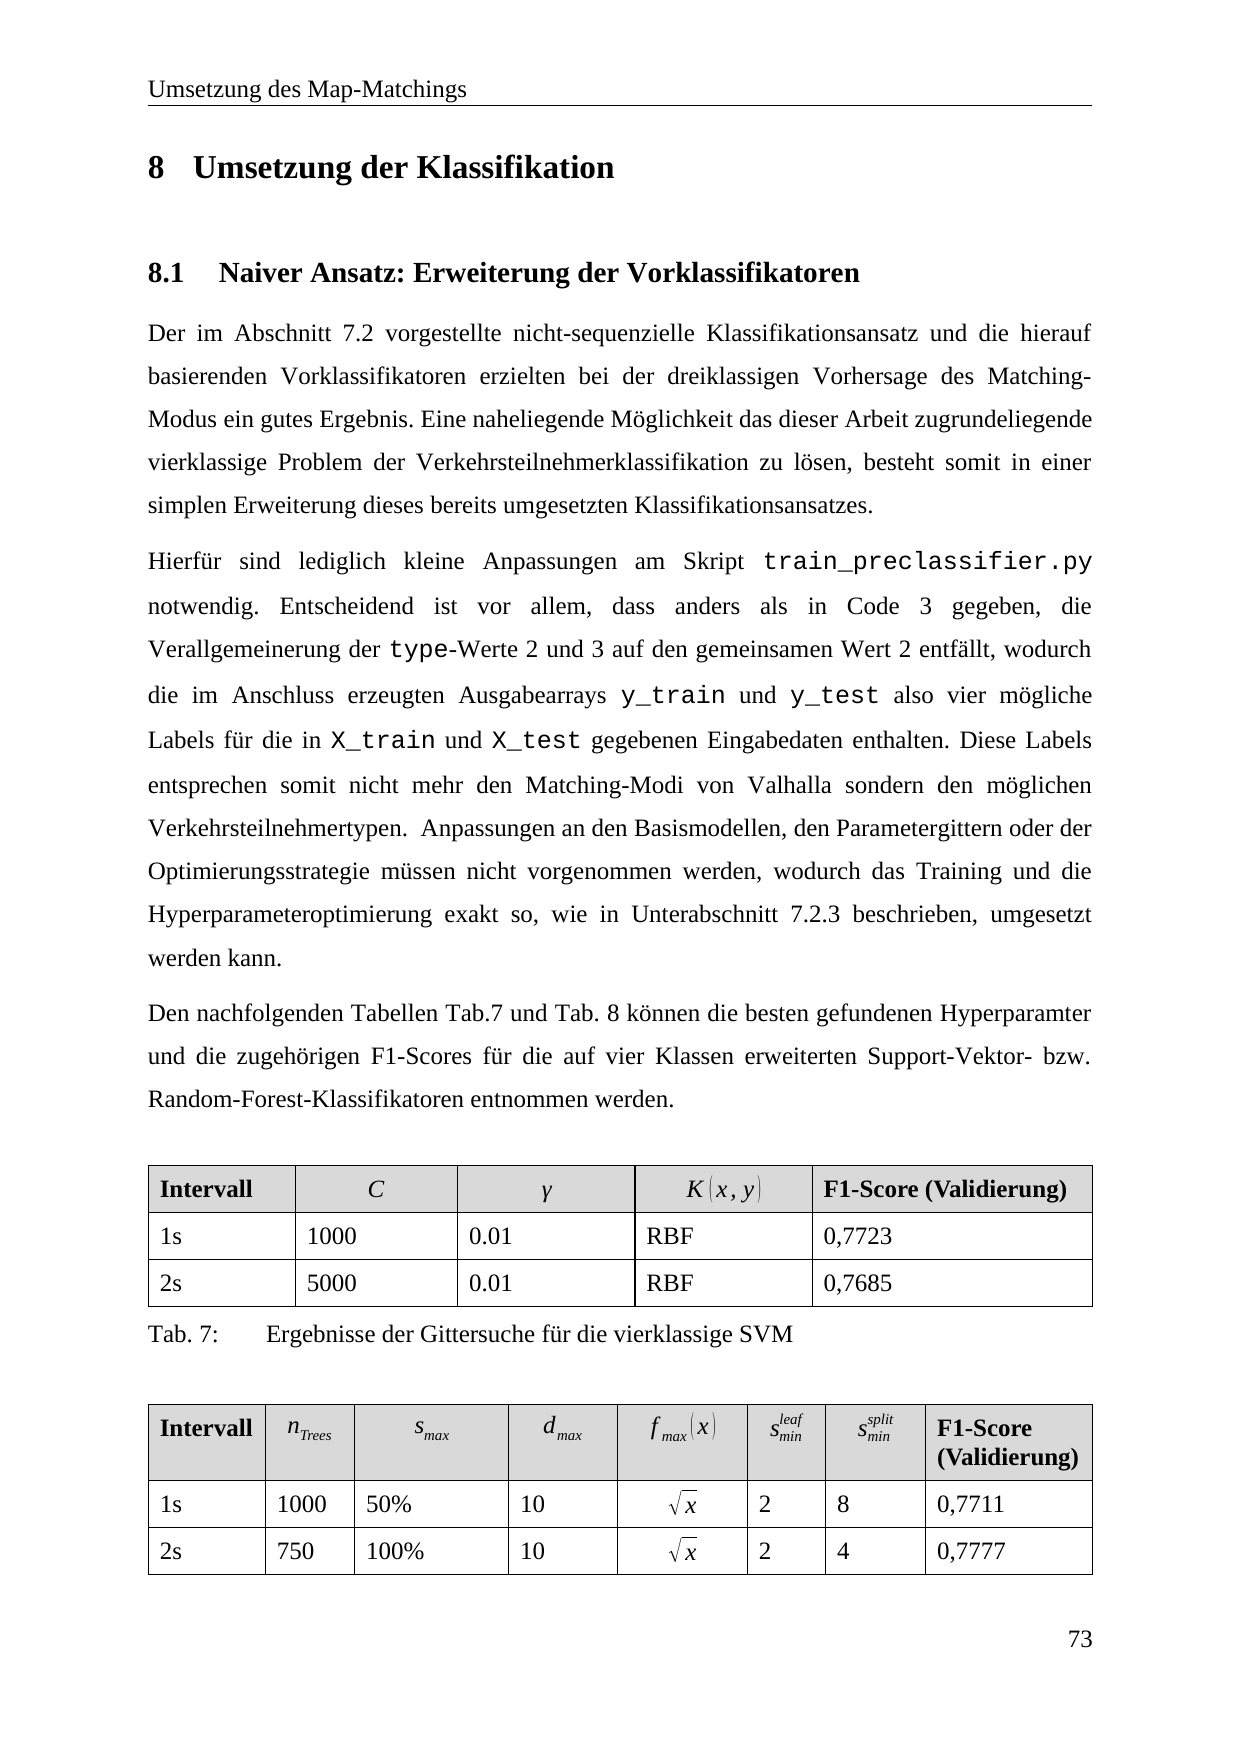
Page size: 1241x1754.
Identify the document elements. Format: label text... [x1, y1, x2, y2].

table_cell 2s [149, 1528, 265, 1573]
table_header Intervall [149, 1405, 265, 1480]
table_cell [618, 1481, 747, 1527]
table_header [266, 1405, 354, 1480]
table_header [355, 1405, 508, 1480]
table_cell 1s [149, 1213, 295, 1259]
table_header [509, 1405, 617, 1480]
table_cell [618, 1528, 747, 1573]
table_cell 0,7777 [926, 1528, 1092, 1573]
table_cell RBF [636, 1260, 812, 1306]
text Den nachfolgenden Tabellen Tab.7 und Tab. 8 können die besten gefundenen Hyperparamter und die zugehörigen F1-Scores für die auf vier Klassen erweiterten Support-Vektor- bzw. Random-Forest-Klassifikatoren entnommen werden. [148, 998, 1092, 1113]
table_header F1-Score (Validierung) [926, 1405, 1092, 1480]
table_header [636, 1166, 812, 1212]
table_header [826, 1405, 925, 1480]
text Der im Abschnitt 7.2 vorgestellte nicht-sequenzielle Klassifikationsansatz und die hierauf basierenden Vorklassifikatoren erzielten bei der dreiklassigen Vorhersage des Matching-Modus ein gutes Ergebnis. Eine naheliegende Möglichkeit das dieser Arbeit zugrundeliegende vierklassige Problem der Verkehrsteilnehmerklassifikation zu lösen, besteht somit in einer simplen Erweiterung dieses bereits umgesetzten Klassifikationsansatzes. [148, 318, 1092, 519]
table_cell 2s [149, 1260, 295, 1306]
table_cell 1s [149, 1481, 265, 1527]
text Hierfür sind lediglich kleine Anpassungen am Skript train_preclassifier.py notwendig. Entscheidend ist vor allem, dass anders als in Code 3 gegeben, die Verallgemeinerung der type-Werte 2 und 3 auf den gemeinsamen Wert 2 entfällt, wodurch die im Anschluss erzeugten Ausgabearrays y_train und y_test also vier mögliche Labels für die in X_train und X_test gegebenen Eingabedaten enthalten. Diese Labels entsprechen somit nicht mehr den Matching-Modi von Valhalla sondern den möglichen Verkehrsteilnehmertypen. Anpassungen an den Basismodellen, den Parametergittern oder der Optimierungsstrategie müssen nicht vorgenommen werden, wodurch das Training und die Hyperparameteroptimierung exakt so, wie in Unterabschnitt 7.2.3 beschrieben, umgesetzt werden kann. [148, 546, 1092, 971]
table_cell 0,7685 [813, 1260, 1092, 1306]
table_cell 8 [826, 1481, 925, 1527]
table_cell 10 [509, 1481, 617, 1527]
subtitle Naiver Ansatz: Erweiterung der Vorklassifikatoren [148, 255, 1092, 289]
table_cell 10 [509, 1528, 617, 1573]
table_cell 750 [266, 1528, 354, 1573]
table_cell 100% [355, 1528, 508, 1573]
table_cell 0.01 [458, 1213, 634, 1259]
table_cell 50% [355, 1481, 508, 1527]
table_header Intervall [149, 1166, 295, 1212]
table_cell 1000 [266, 1481, 354, 1527]
table_cell 1000 [296, 1213, 457, 1259]
table_cell 0.01 [458, 1260, 634, 1306]
table_cell RBF [636, 1213, 812, 1259]
table_cell 2 [748, 1481, 825, 1527]
table_header [748, 1405, 825, 1480]
table_header [296, 1166, 457, 1212]
table_cell 0,7723 [813, 1213, 1092, 1259]
table_cell 4 [826, 1528, 925, 1573]
subtitle Umsetzung der Klassifikation [148, 148, 1092, 186]
table_header F1-Score (Validierung) [813, 1166, 1092, 1212]
table_header [458, 1166, 634, 1212]
table_cell 0,7711 [926, 1481, 1092, 1527]
table_cell 2 [748, 1528, 825, 1573]
table_header [618, 1405, 747, 1480]
table_cell 5000 [296, 1260, 457, 1306]
